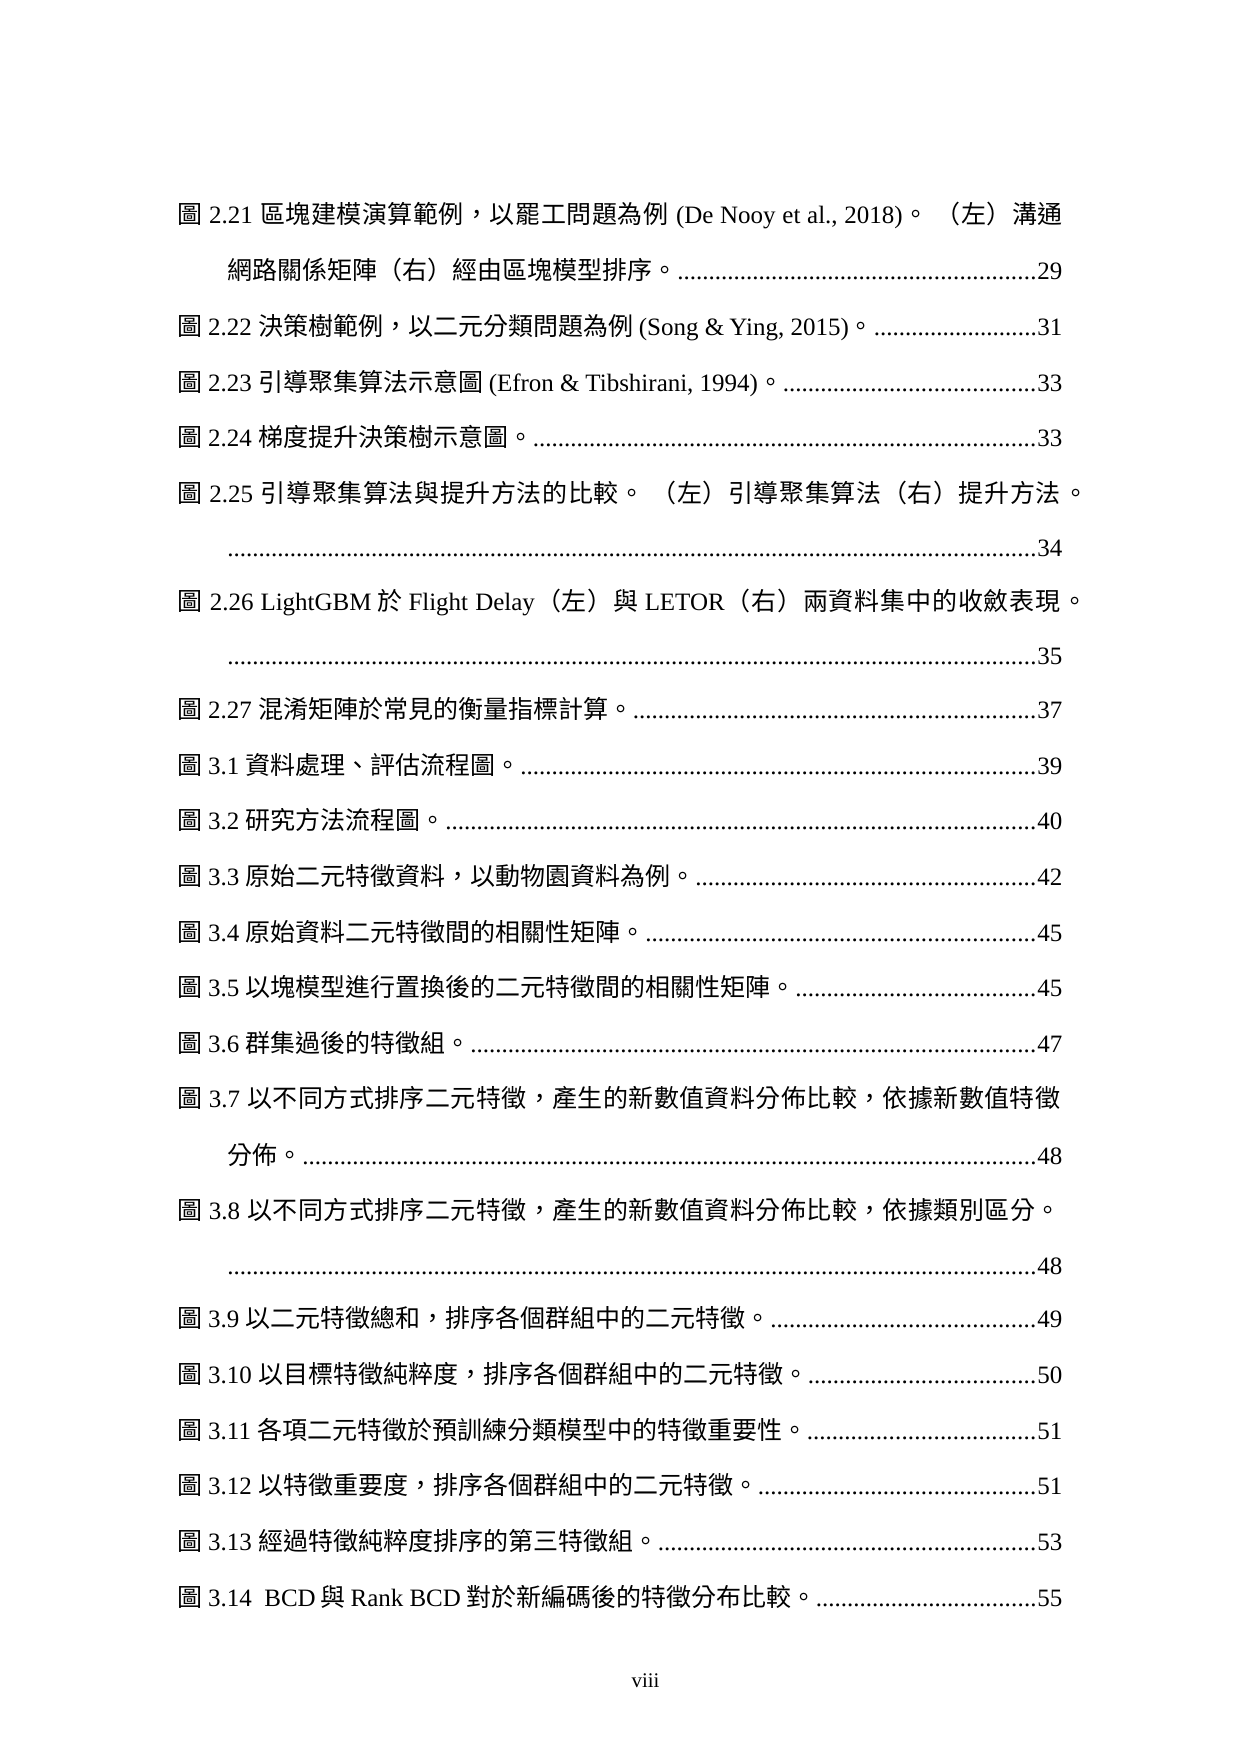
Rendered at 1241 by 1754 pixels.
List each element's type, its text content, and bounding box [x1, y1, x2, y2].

text 圖 3.11 各項二元特徵於預訓練分類模型中的特徵重要性。 51 [177, 1409, 1063, 1447]
text 圖 3.10 以目標特徵純粹度，排序各個群組中的二元特徵。 50 [177, 1354, 1063, 1391]
text 圖 2.23 引導聚集算法示意圖 (Efron & Tibshirani, 1994)。 33 [177, 361, 1063, 399]
text 圖 3.13 經過特徵純粹度排序的第三特徵組。 53 [177, 1521, 1063, 1558]
text 圖 3.2 研究方法流程圖。 40 [177, 800, 1063, 838]
text 圖 3.6 群集過後的特徵組。 47 [177, 1023, 1063, 1060]
text 圖 3.12 以特徵重要度，排序各個群組中的二元特徵。 51 [177, 1465, 1063, 1503]
text 圖 3.5 以塊模型進行置換後的二元特徵間的相關性矩陣。 45 [177, 967, 1063, 1004]
text 圖 2.22 決策樹範例，以二元分類問題為例 (Song & Ying, 2015)。 31 [177, 306, 1063, 343]
text 圖 2.25 引導聚集算法與提升方法的比較。 （左）引導聚集算法（右）提升方法。 34 [177, 473, 1063, 566]
text 圖 3.3 原始二元特徵資料，以動物園資料為例。 42 [177, 856, 1063, 893]
text 圖 2.21 區塊建模演算範例，以罷工問題為例 (De Nooy et al., 2018)。 （左）溝通網路關係矩陣（右）經由區塊模型排序。 29 [177, 194, 1063, 288]
text 圖 3.4 原始資料二元特徵間的相關性矩陣。 45 [177, 911, 1063, 949]
text 圖 3.7 以不同方式排序二元特徵，產生的新數值資料分佈比較，依據新數值特徵分佈。 48 [177, 1078, 1063, 1172]
text 圖 3.14 BCD與Rank BCD對於新編碼後的特徵分布比較。 55 [177, 1576, 1063, 1614]
text 圖 3.1 資料處理、評估流程圖。 39 [177, 744, 1063, 782]
text 圖 3.8 以不同方式排序二元特徵，產生的新數值資料分佈比較，依據類別區分。 48 [177, 1190, 1063, 1284]
text 圖 3.9 以二元特徵總和，排序各個群組中的二元特徵。 49 [177, 1298, 1063, 1336]
text 圖 2.24 梯度提升決策樹示意圖。 33 [177, 417, 1063, 454]
text 圖 2.27 混淆矩陣於常見的衡量指標計算。 37 [177, 689, 1063, 726]
text 圖 2.26 LightGBM於Flight Delay（左）與LETOR（右）兩資料集中的收斂表現。 35 [177, 581, 1063, 674]
